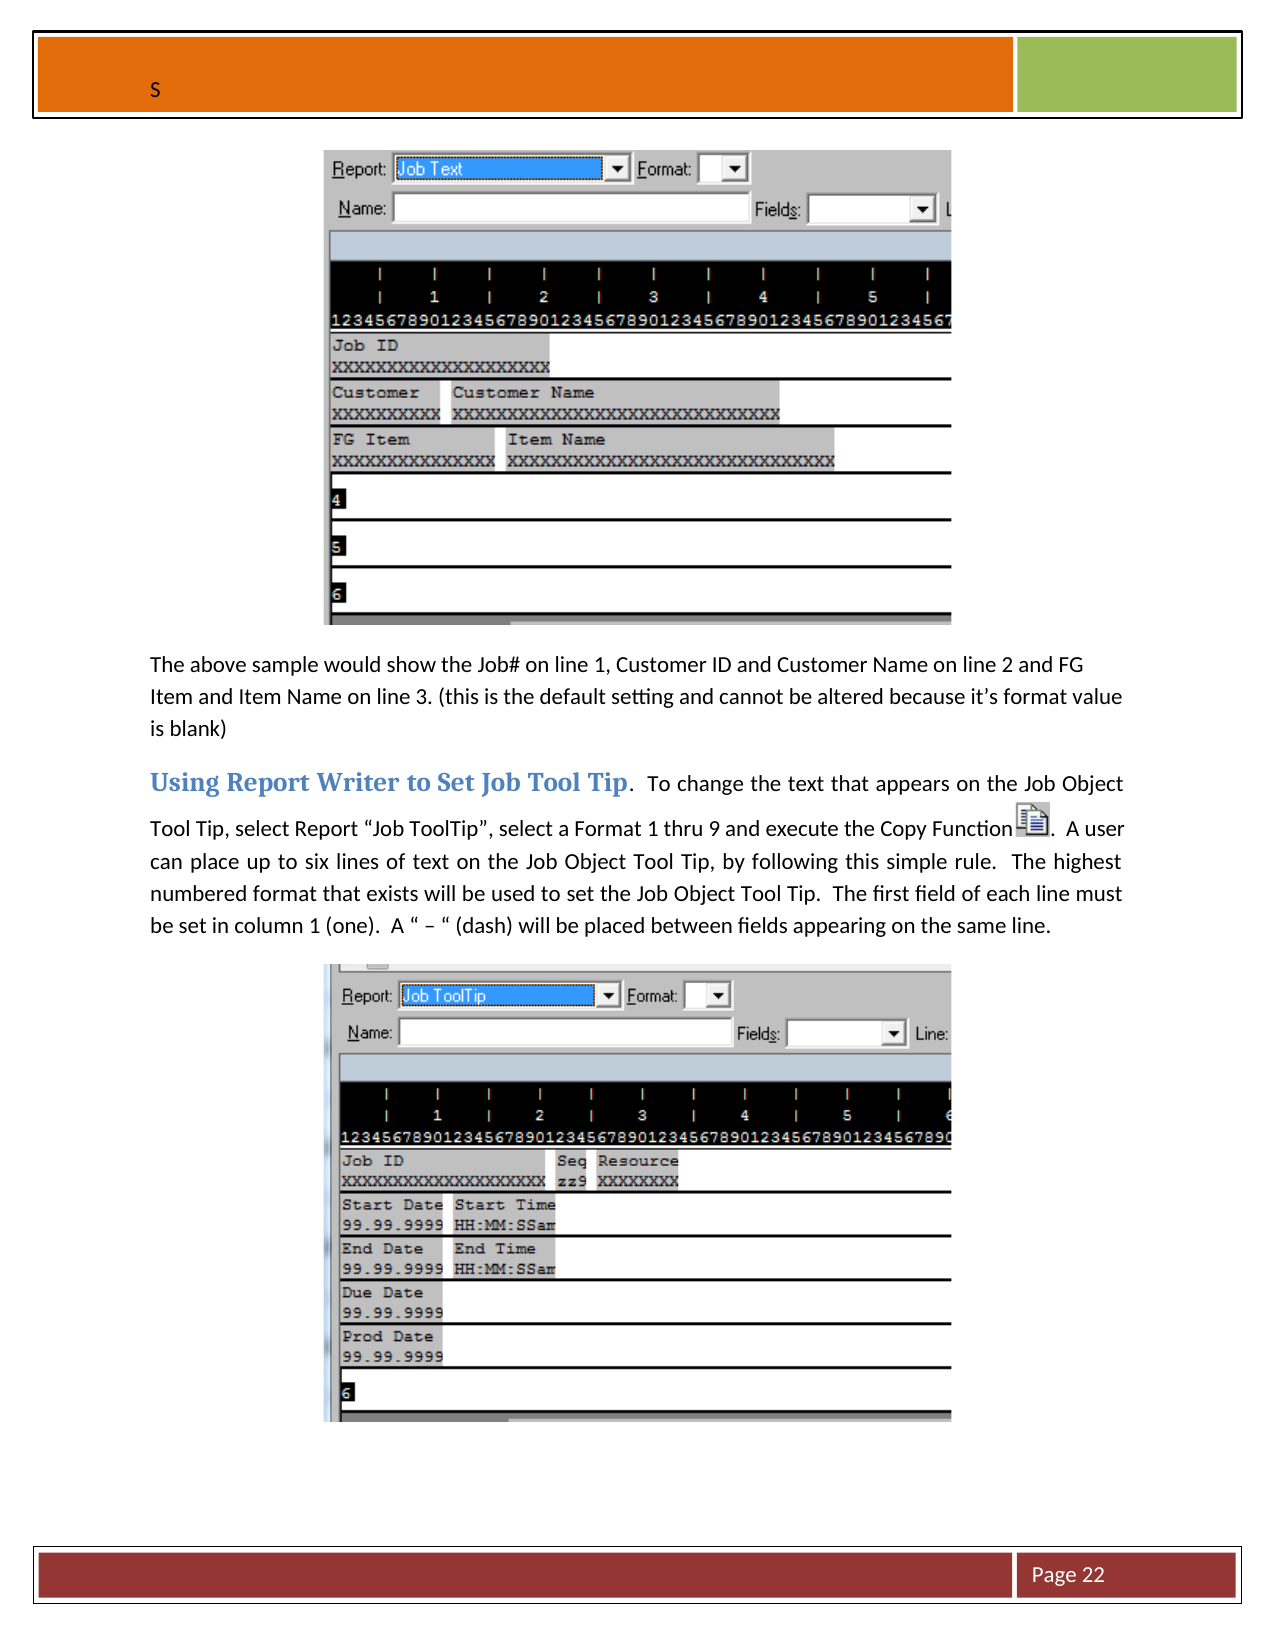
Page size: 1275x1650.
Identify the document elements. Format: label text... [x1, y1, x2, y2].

text The above sample would show the Job# on line 1, Customer ID and Customer Name on line 2 and FG Item and Item Name on line 3. (this is the default setting and cannot be altered because it’s format value is blank) [150, 650, 1125, 742]
text Using Report Writer to Set Job Tool Tip. To change the text that appears on the Job Object Tool Tip, select Report “Job ToolTip”, select a Format 1 thru 9 and execute the Copy Function. A user can place up to six lines of text on the Job Object Tool Tip, by following this simple rule. The highest numbered format that exists will be used to set the Job Object Tool Tip. The first field of each line must be set in column 1 (one). A “ – “ (dash) will be placed between fields appearing on the same line. [150, 767, 1125, 939]
picture [323, 964, 952, 1422]
picture [1015, 802, 1050, 837]
picture [323, 150, 952, 625]
